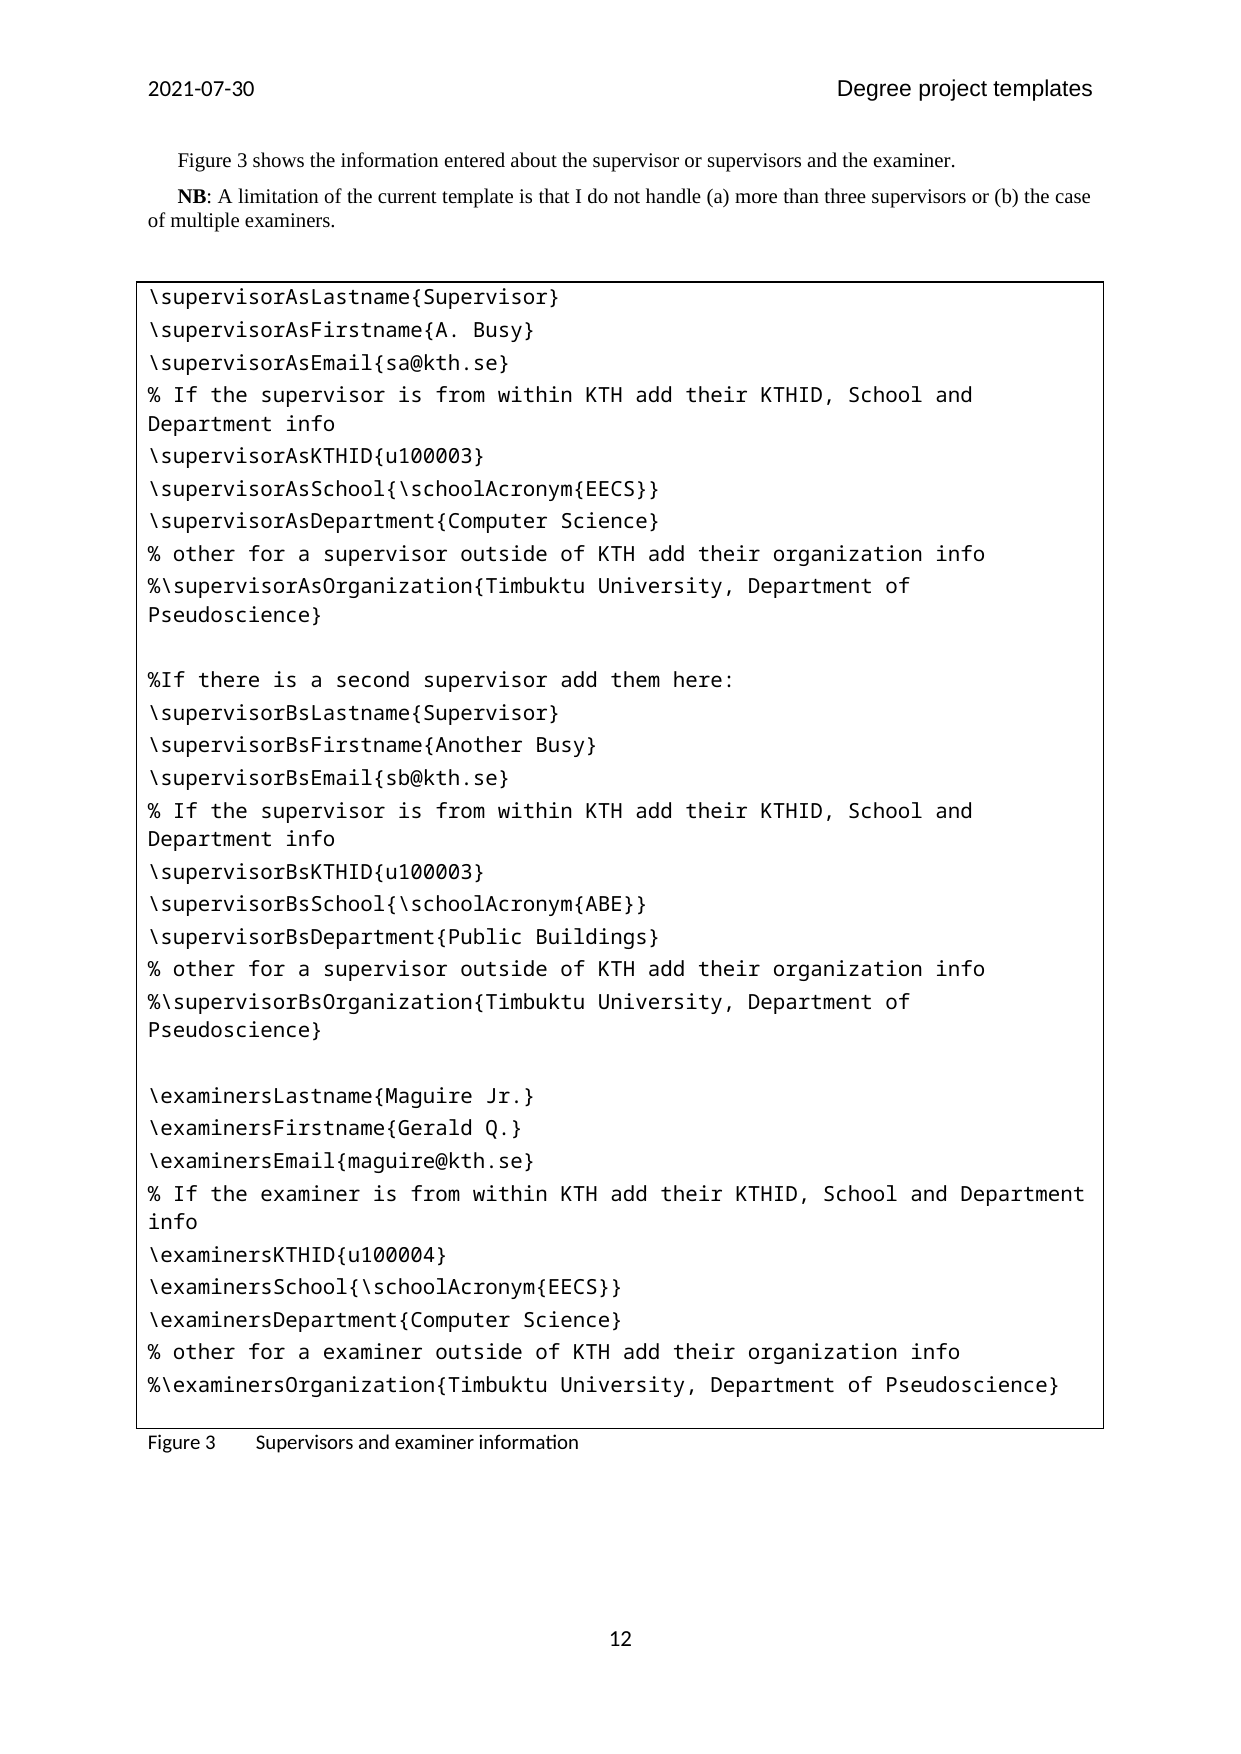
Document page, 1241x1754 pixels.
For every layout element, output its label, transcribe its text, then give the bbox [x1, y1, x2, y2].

text NB: A limitation of the current template is that I do not handle (a) more than three supervisors or (b) the case of multiple examiners. [148, 184, 1093, 232]
table_header \supervisorAsLastname{Supervisor} \supervisorAsFirstname{A. Busy} \supervisorAsEmail{sa@kth.se} % If the supervisor is from within KTH add their KTHID, School and Department info \supervisorAsKTHID{u100003} \supervisorAsSchool{\schoolAcronym{EECS}} \supervisorAsDepartment{Computer Science} % other for a supervisor outside of KTH add their organization info %\supervisorAsOrganization{Timbuktu University, Department of Pseudoscience} %If there is a second supervisor add them here: \supervisorBsLastname{Supervisor} \supervisorBsFirstname{Another Busy} \supervisorBsEmail{sb@kth.se} % If the supervisor is from within KTH add their KTHID, School and Department info \supervisorBsKTHID{u100003} \supervisorBsSchool{\schoolAcronym{ABE}} \supervisorBsDepartment{Public Buildings} % other for a supervisor outside of KTH add their organization info %\supervisorBsOrganization{Timbuktu University, Department of Pseudoscience} \examinersLastname{Maguire Jr.} \examinersFirstname{Gerald Q.} \examinersEmail{maguire@kth.se} % If the examiner is from within KTH add their KTHID, School and Department info \examinersKTHID{u100004} \examinersSchool{\schoolAcronym{EECS}} \examinersDepartment{Computer Science} % other for a examiner outside of KTH add their organization info %\examinersOrganization{Timbuktu University, Department of Pseudoscience} [137, 283, 1103, 1428]
text Figure 3 shows the information entered about the supervisor or supervisors and the examiner. [148, 148, 1093, 172]
